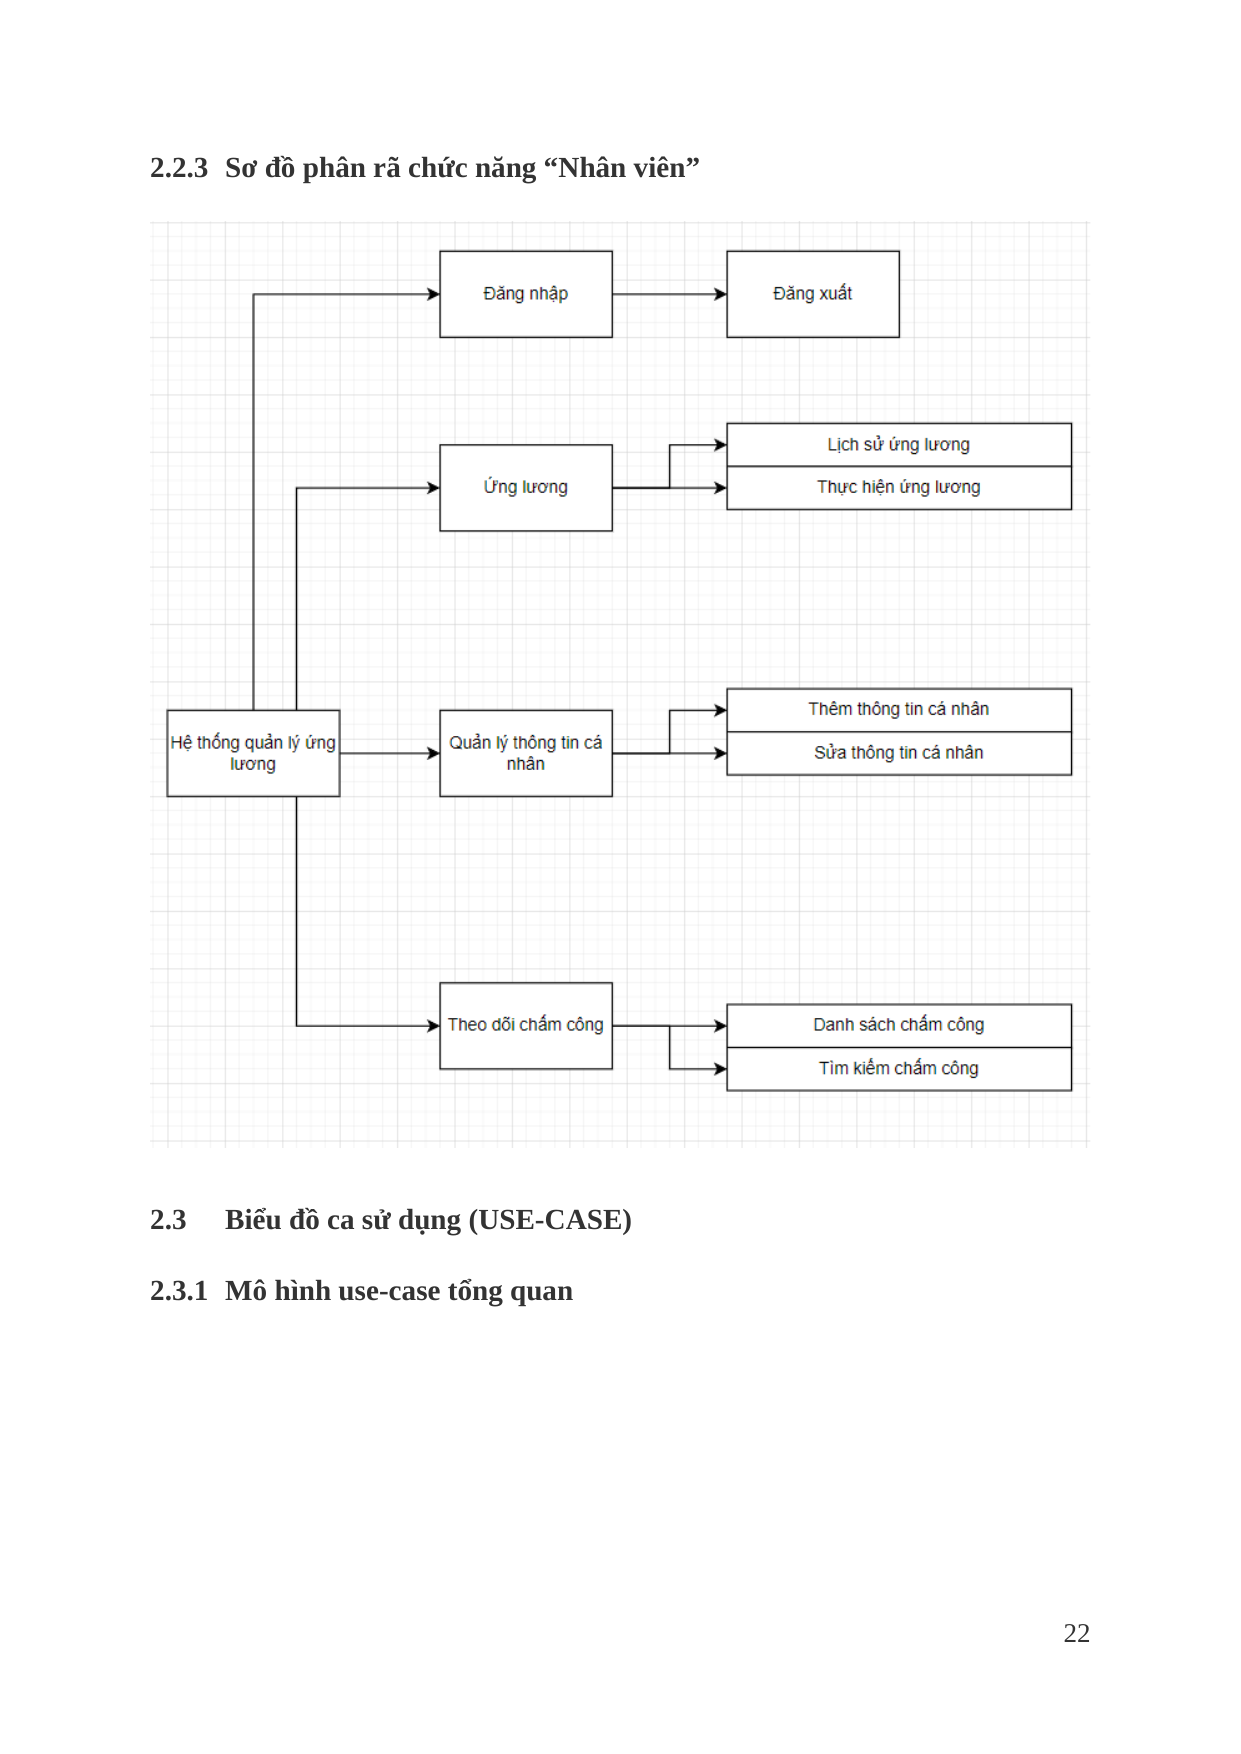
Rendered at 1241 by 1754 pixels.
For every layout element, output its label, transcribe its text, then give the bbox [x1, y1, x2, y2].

subtitle Mô hình use-case tổng quan [150, 1273, 1090, 1307]
subtitle Sơ đồ phân rã chức năng “Nhân viên” [150, 150, 1090, 183]
subtitle Biểu đồ ca sử dụng (USE-CASE) [150, 1202, 1090, 1236]
picture [150, 221, 1091, 1148]
